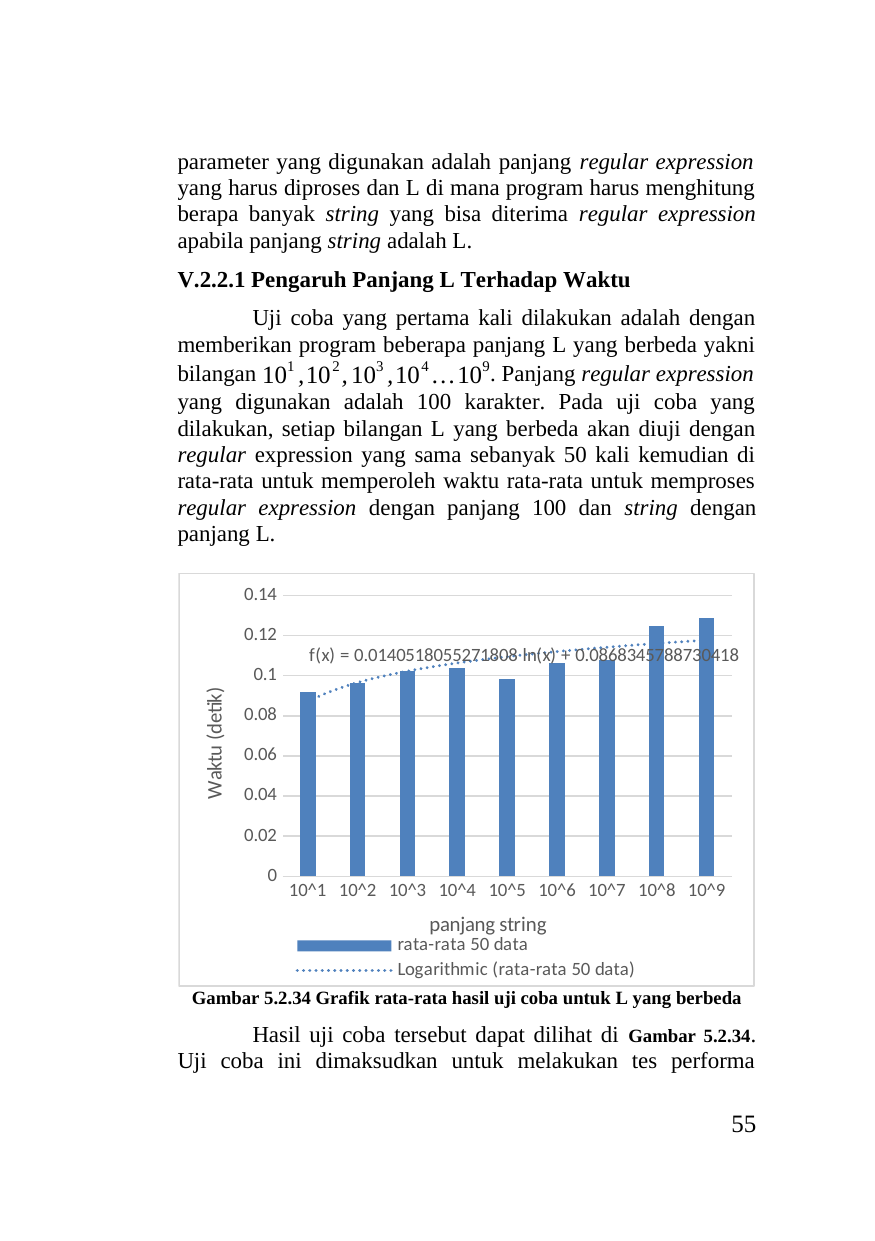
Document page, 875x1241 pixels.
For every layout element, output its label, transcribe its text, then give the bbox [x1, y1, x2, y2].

text Uji coba yang pertama kali dilakukan adalah dengan memberikan program beberapa panjang L yang berbeda yakni bilangan . Panjang regular expression yang digunakan adalah 100 karakter. Pada uji coba yang dilakukan, setiap bilangan L yang berbeda akan diuji dengan regular expression yang sama sebanyak 50 kali kemudian di rata-rata untuk memperoleh waktu rata-rata untuk memproses regular expression dengan panjang 100 dan string dengan panjang L. [177, 304, 756, 546]
subtitle Pengaruh Panjang L Terhadap Waktu [177, 266, 756, 292]
